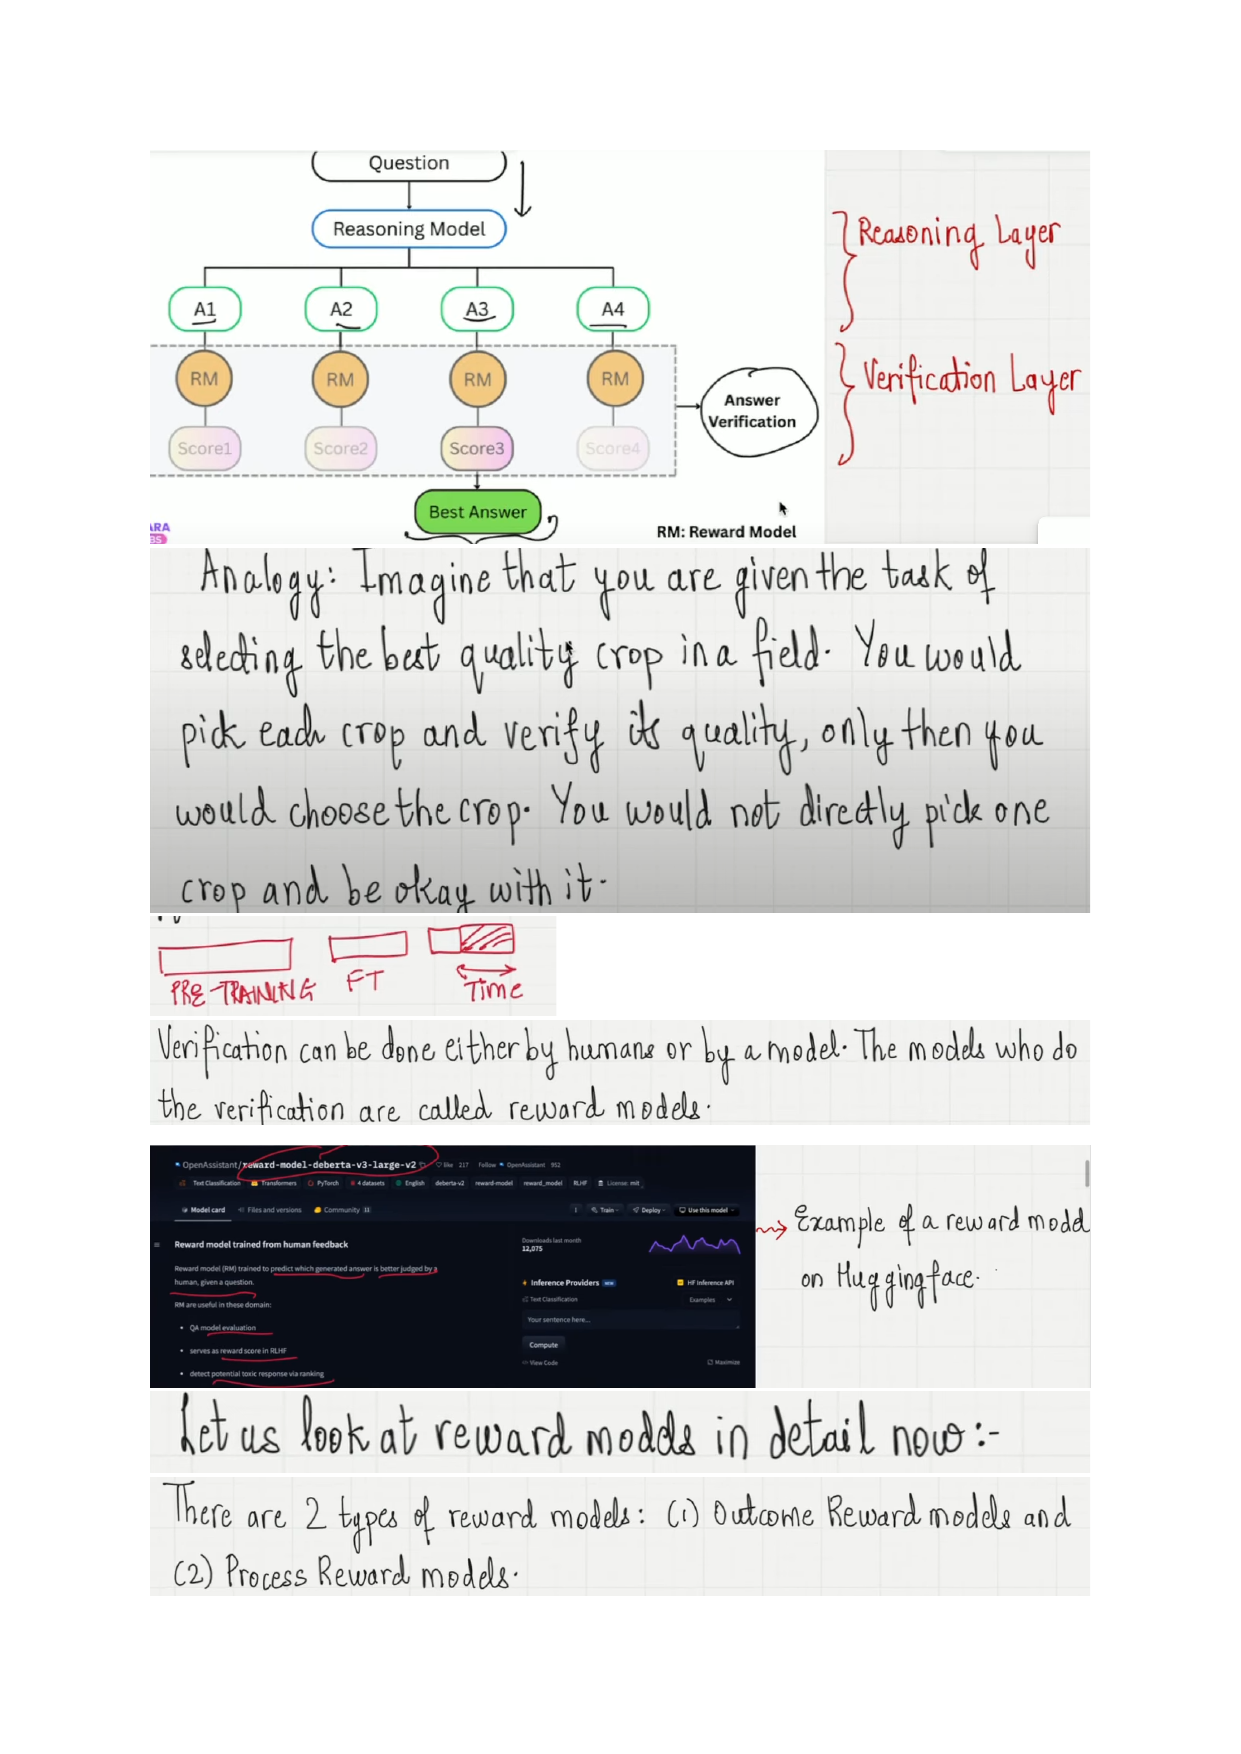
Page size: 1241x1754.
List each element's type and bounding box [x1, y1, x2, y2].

picture [150, 916, 557, 1016]
picture [150, 150, 1091, 544]
picture [150, 548, 1091, 913]
picture [150, 1477, 1091, 1596]
picture [150, 1391, 1091, 1473]
picture [150, 1145, 1091, 1388]
picture [150, 1020, 1091, 1125]
